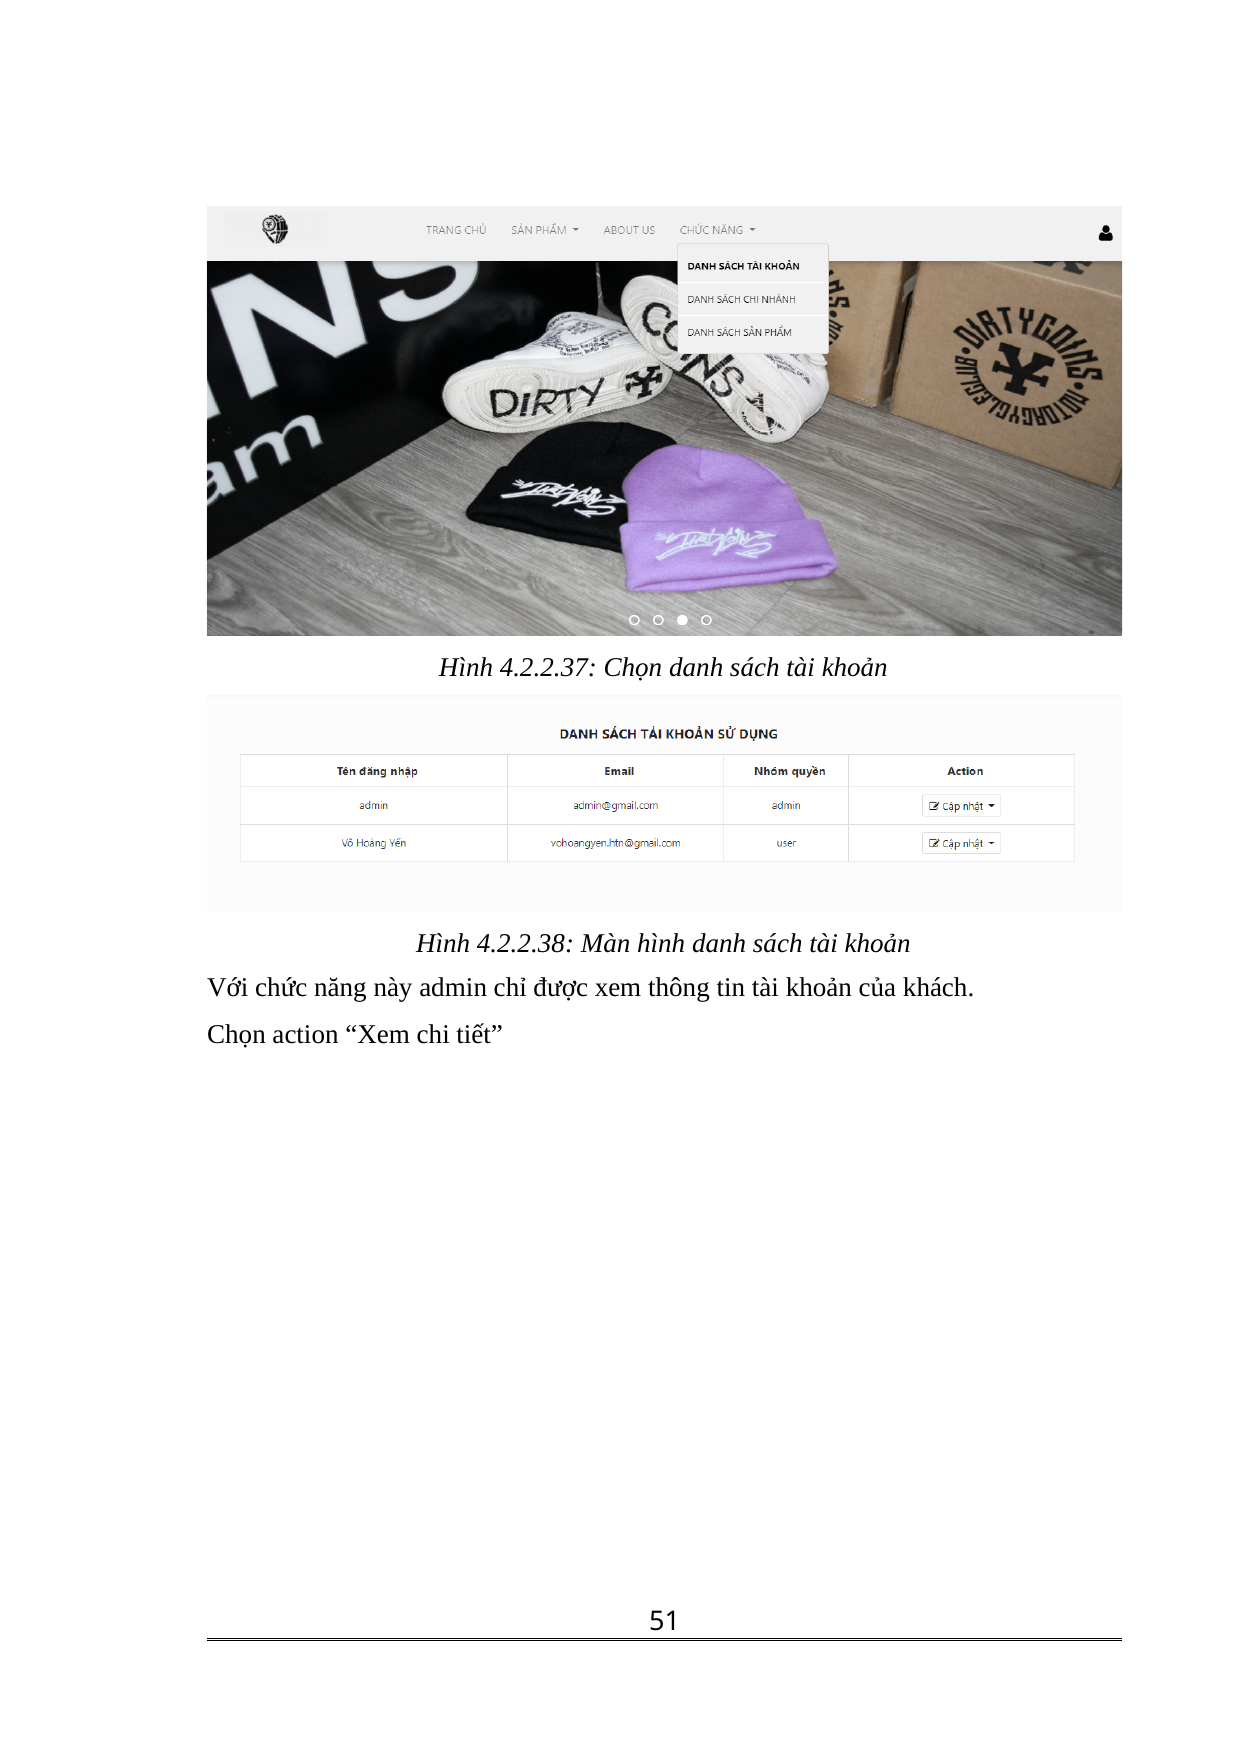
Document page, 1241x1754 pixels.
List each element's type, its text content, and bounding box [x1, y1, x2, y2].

text Chọn action “Xem chi tiết” [207, 1018, 1122, 1049]
picture [206, 206, 1123, 636]
text Với chức năng này admin chỉ được xem thông tin tài khoản của khách. [207, 971, 1122, 1002]
